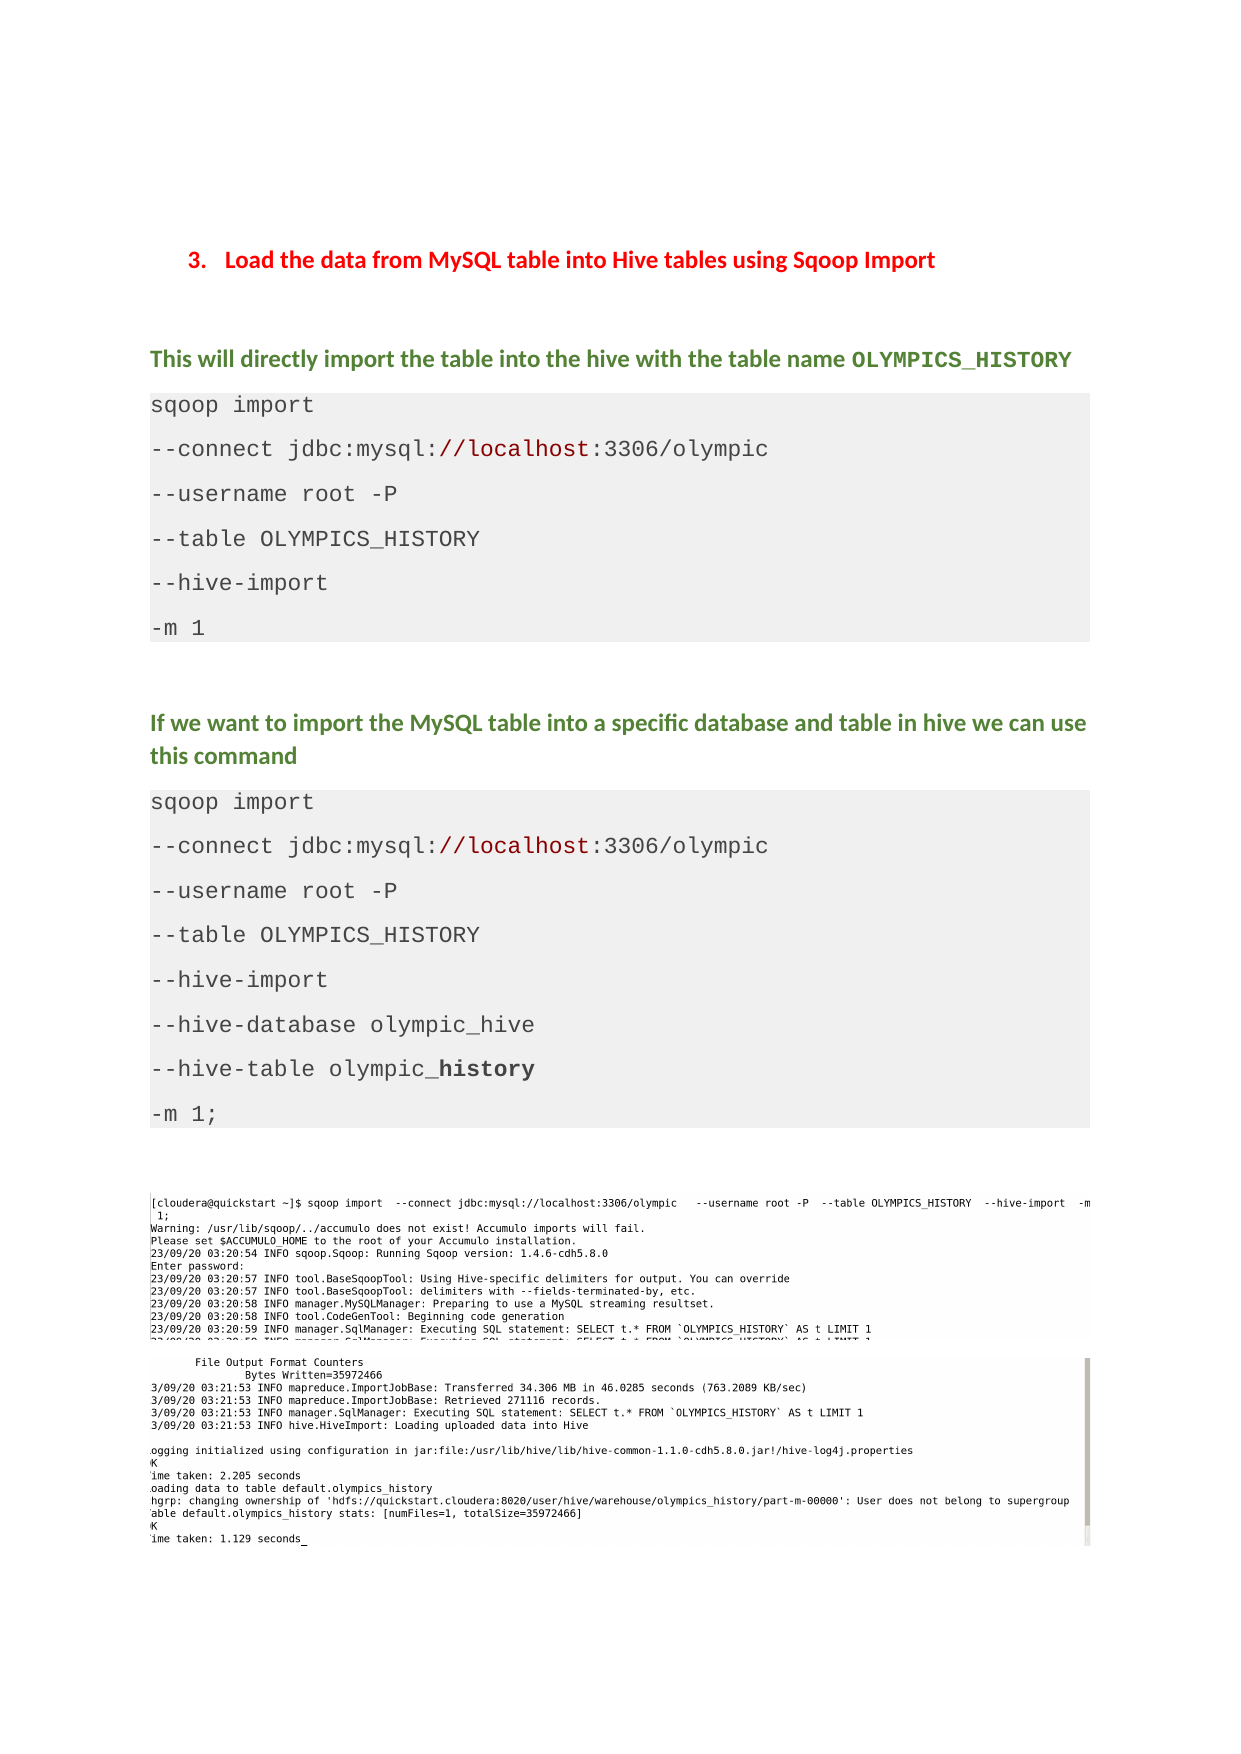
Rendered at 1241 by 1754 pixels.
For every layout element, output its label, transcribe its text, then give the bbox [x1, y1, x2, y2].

text If we want to import the MySQL table into a specific database and table in hive we can use this command [150, 707, 1090, 771]
text --connect jdbc:mysql://localhost:3306/olympic [150, 834, 1090, 861]
text -m 1; [150, 1102, 1090, 1128]
text --hive-database olympic_hive [150, 1013, 1090, 1039]
list Load the data from MySQL table into Hive tables using Sqoop Import [187, 244, 1090, 274]
text -m 1 [150, 616, 1090, 642]
text --username root -P [150, 879, 1090, 905]
text sqoop import [150, 393, 1090, 419]
picture [150, 1193, 1091, 1340]
text --connect jdbc:mysql://localhost:3306/olympic [150, 438, 1090, 464]
text --hive-table olympic_history [150, 1057, 1090, 1083]
text --table OLYMPICS_HISTORY [150, 924, 1090, 950]
text --hive-import [150, 968, 1090, 994]
text This will directly import the table into the hive with the table name OLYMPICS_HISTORY [150, 343, 1090, 374]
text --table OLYMPICS_HISTORY [150, 527, 1090, 553]
text --username root -P [150, 482, 1090, 508]
text --hive-import [150, 571, 1090, 597]
picture [150, 1358, 1091, 1546]
text sqoop import [150, 790, 1090, 816]
